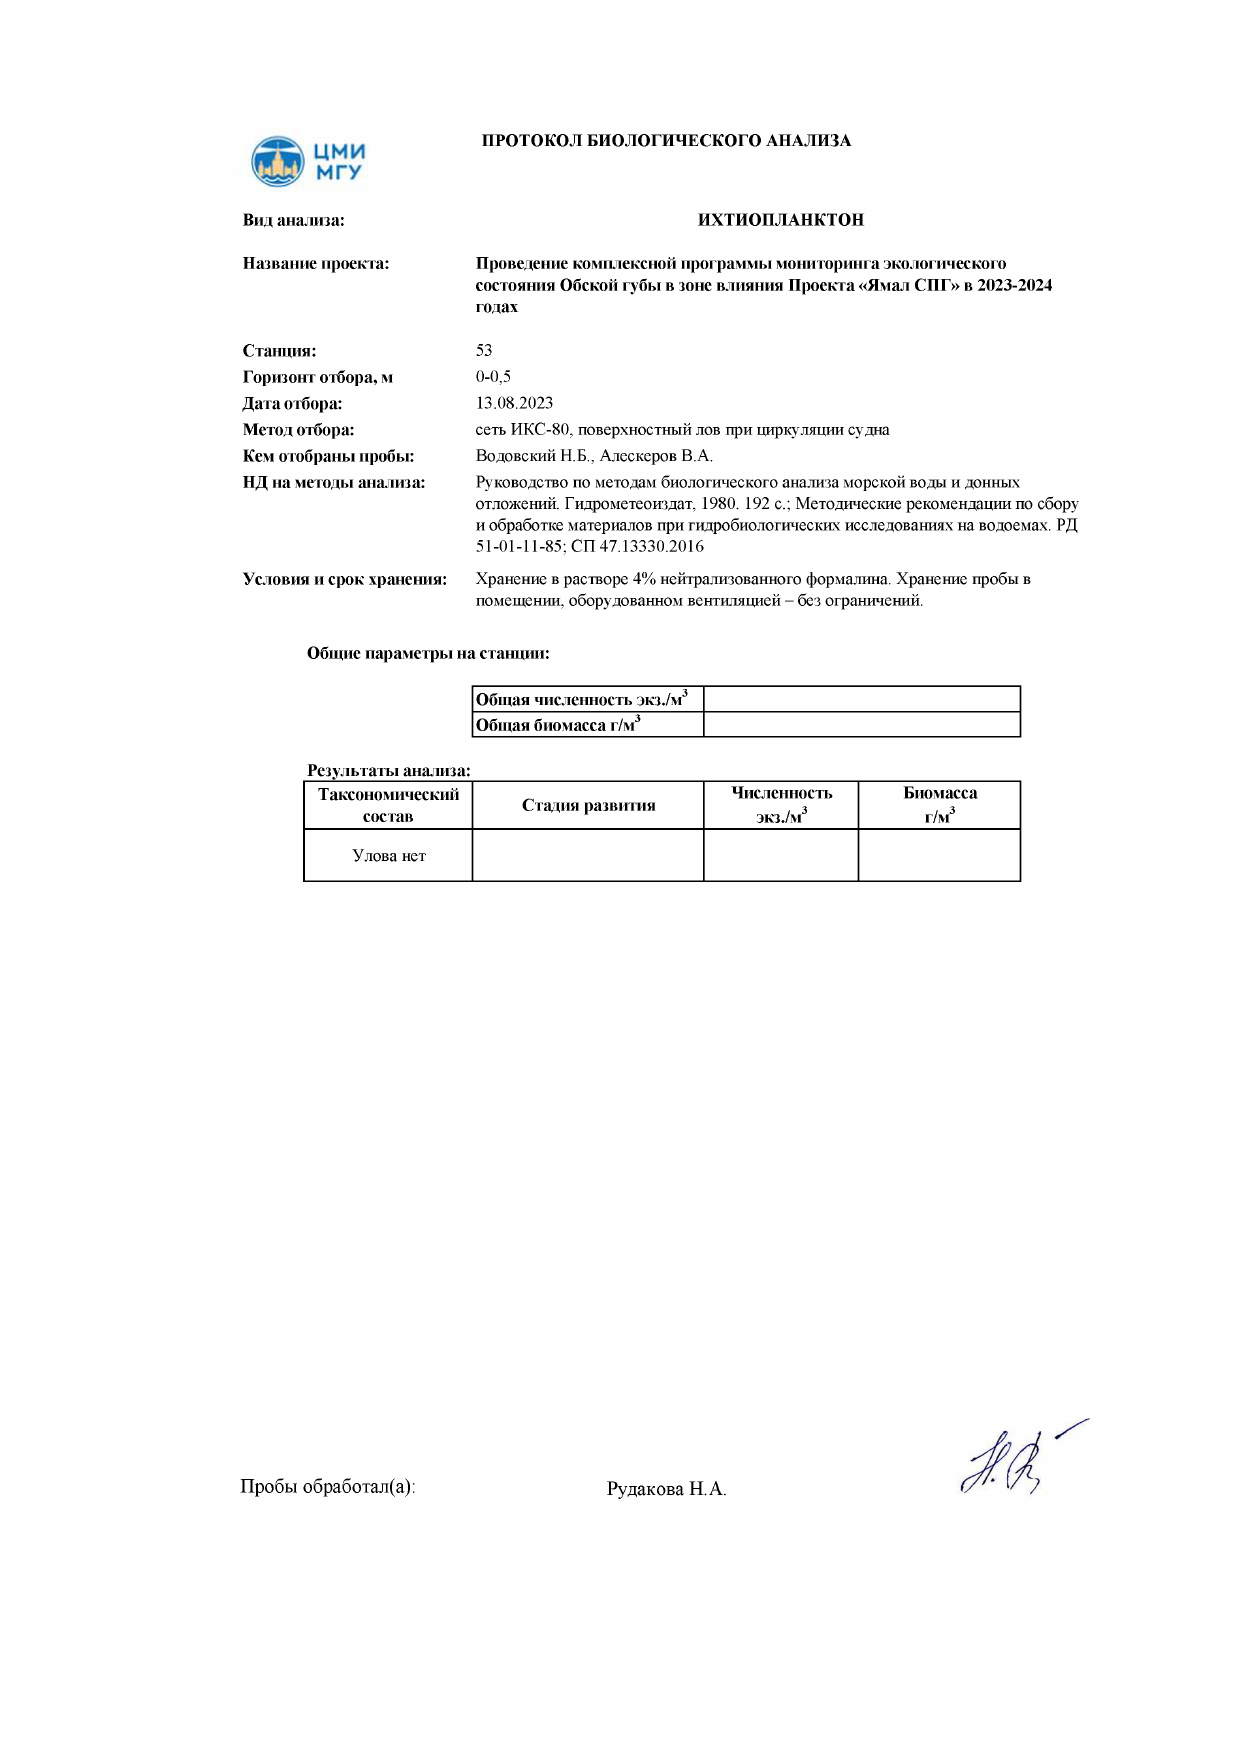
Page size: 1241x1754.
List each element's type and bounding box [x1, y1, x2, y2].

picture [177, 118, 1182, 1538]
